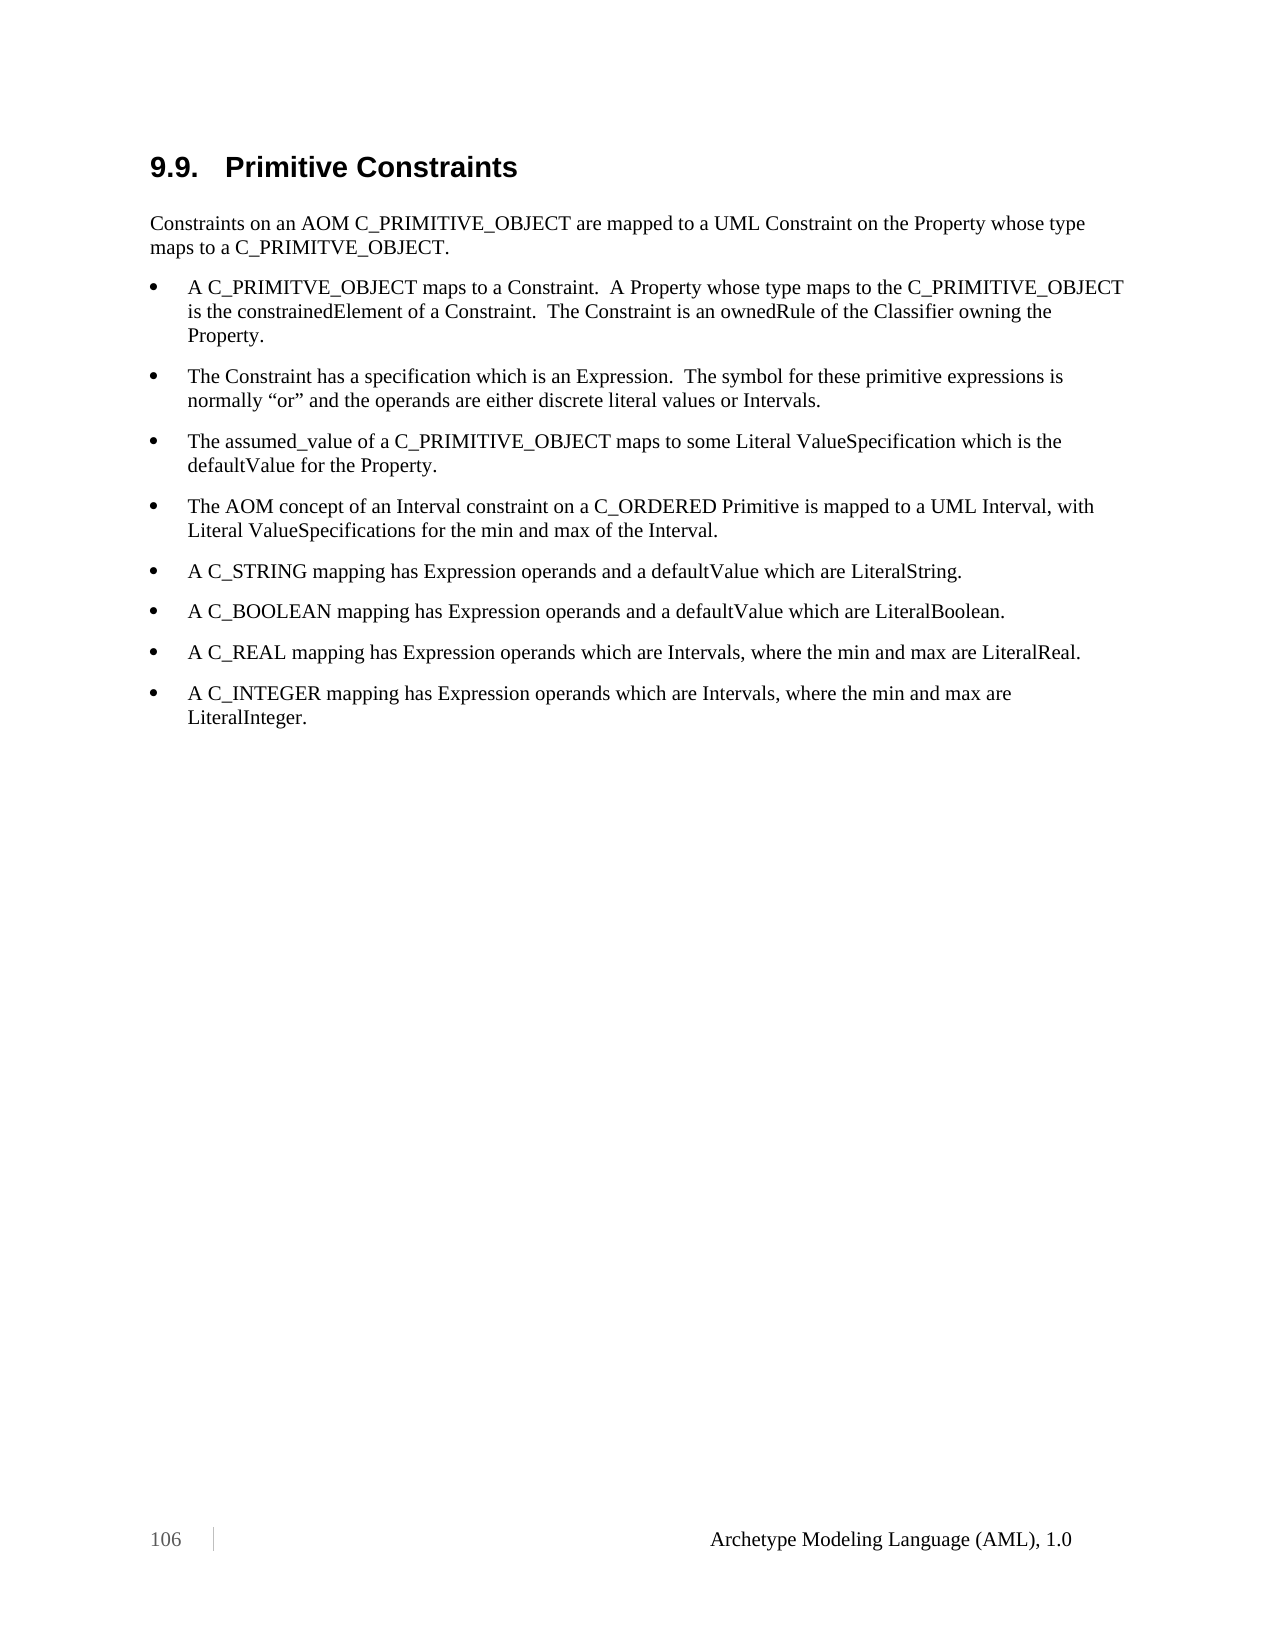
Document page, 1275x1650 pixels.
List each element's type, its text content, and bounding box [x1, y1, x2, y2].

list A C_PRIMITVE_OBJECT maps to a Constraint. A Property whose type maps to the C_PRIMITIVE_OBJECT is the constrainedElement of a Constraint. The Constraint is an ownedRule of the Classifier owning the Property. [150, 275, 1125, 347]
list The assumed_value of a C_PRIMITIVE_OBJECT maps to some Literal ValueSpecification which is the defaultValue for the Property. [150, 429, 1125, 477]
subtitle Primitive Constraints [150, 150, 1125, 183]
list A C_INTEGER mapping has Expression operands which are Intervals, where the min and max are LiteralInteger. [150, 681, 1125, 729]
list The AOM concept of an Interval constraint on a C_ORDERED Primitive is mapped to a UML Interval, with Literal ValueSpecifications for the min and max of the Interval. [150, 494, 1125, 542]
list The Constraint has a specification which is an Expression. The symbol for these primitive expressions is normally “or” and the operands are either discrete literal values or Intervals. [150, 364, 1125, 412]
list A C_STRING mapping has Expression operands and a defaultValue which are LiteralString. [150, 558, 1125, 583]
text Constraints on an AOM C_PRIMITIVE_OBJECT are mapped to a UML Constraint on the Property whose type maps to a C_PRIMITVE_OBJECT. [150, 211, 1125, 259]
list A C_REAL mapping has Expression operands which are Intervals, where the min and max are LiteralReal. [150, 640, 1125, 664]
list A C_BOOLEAN mapping has Expression operands and a defaultValue which are LiteralBoolean. [150, 599, 1125, 623]
